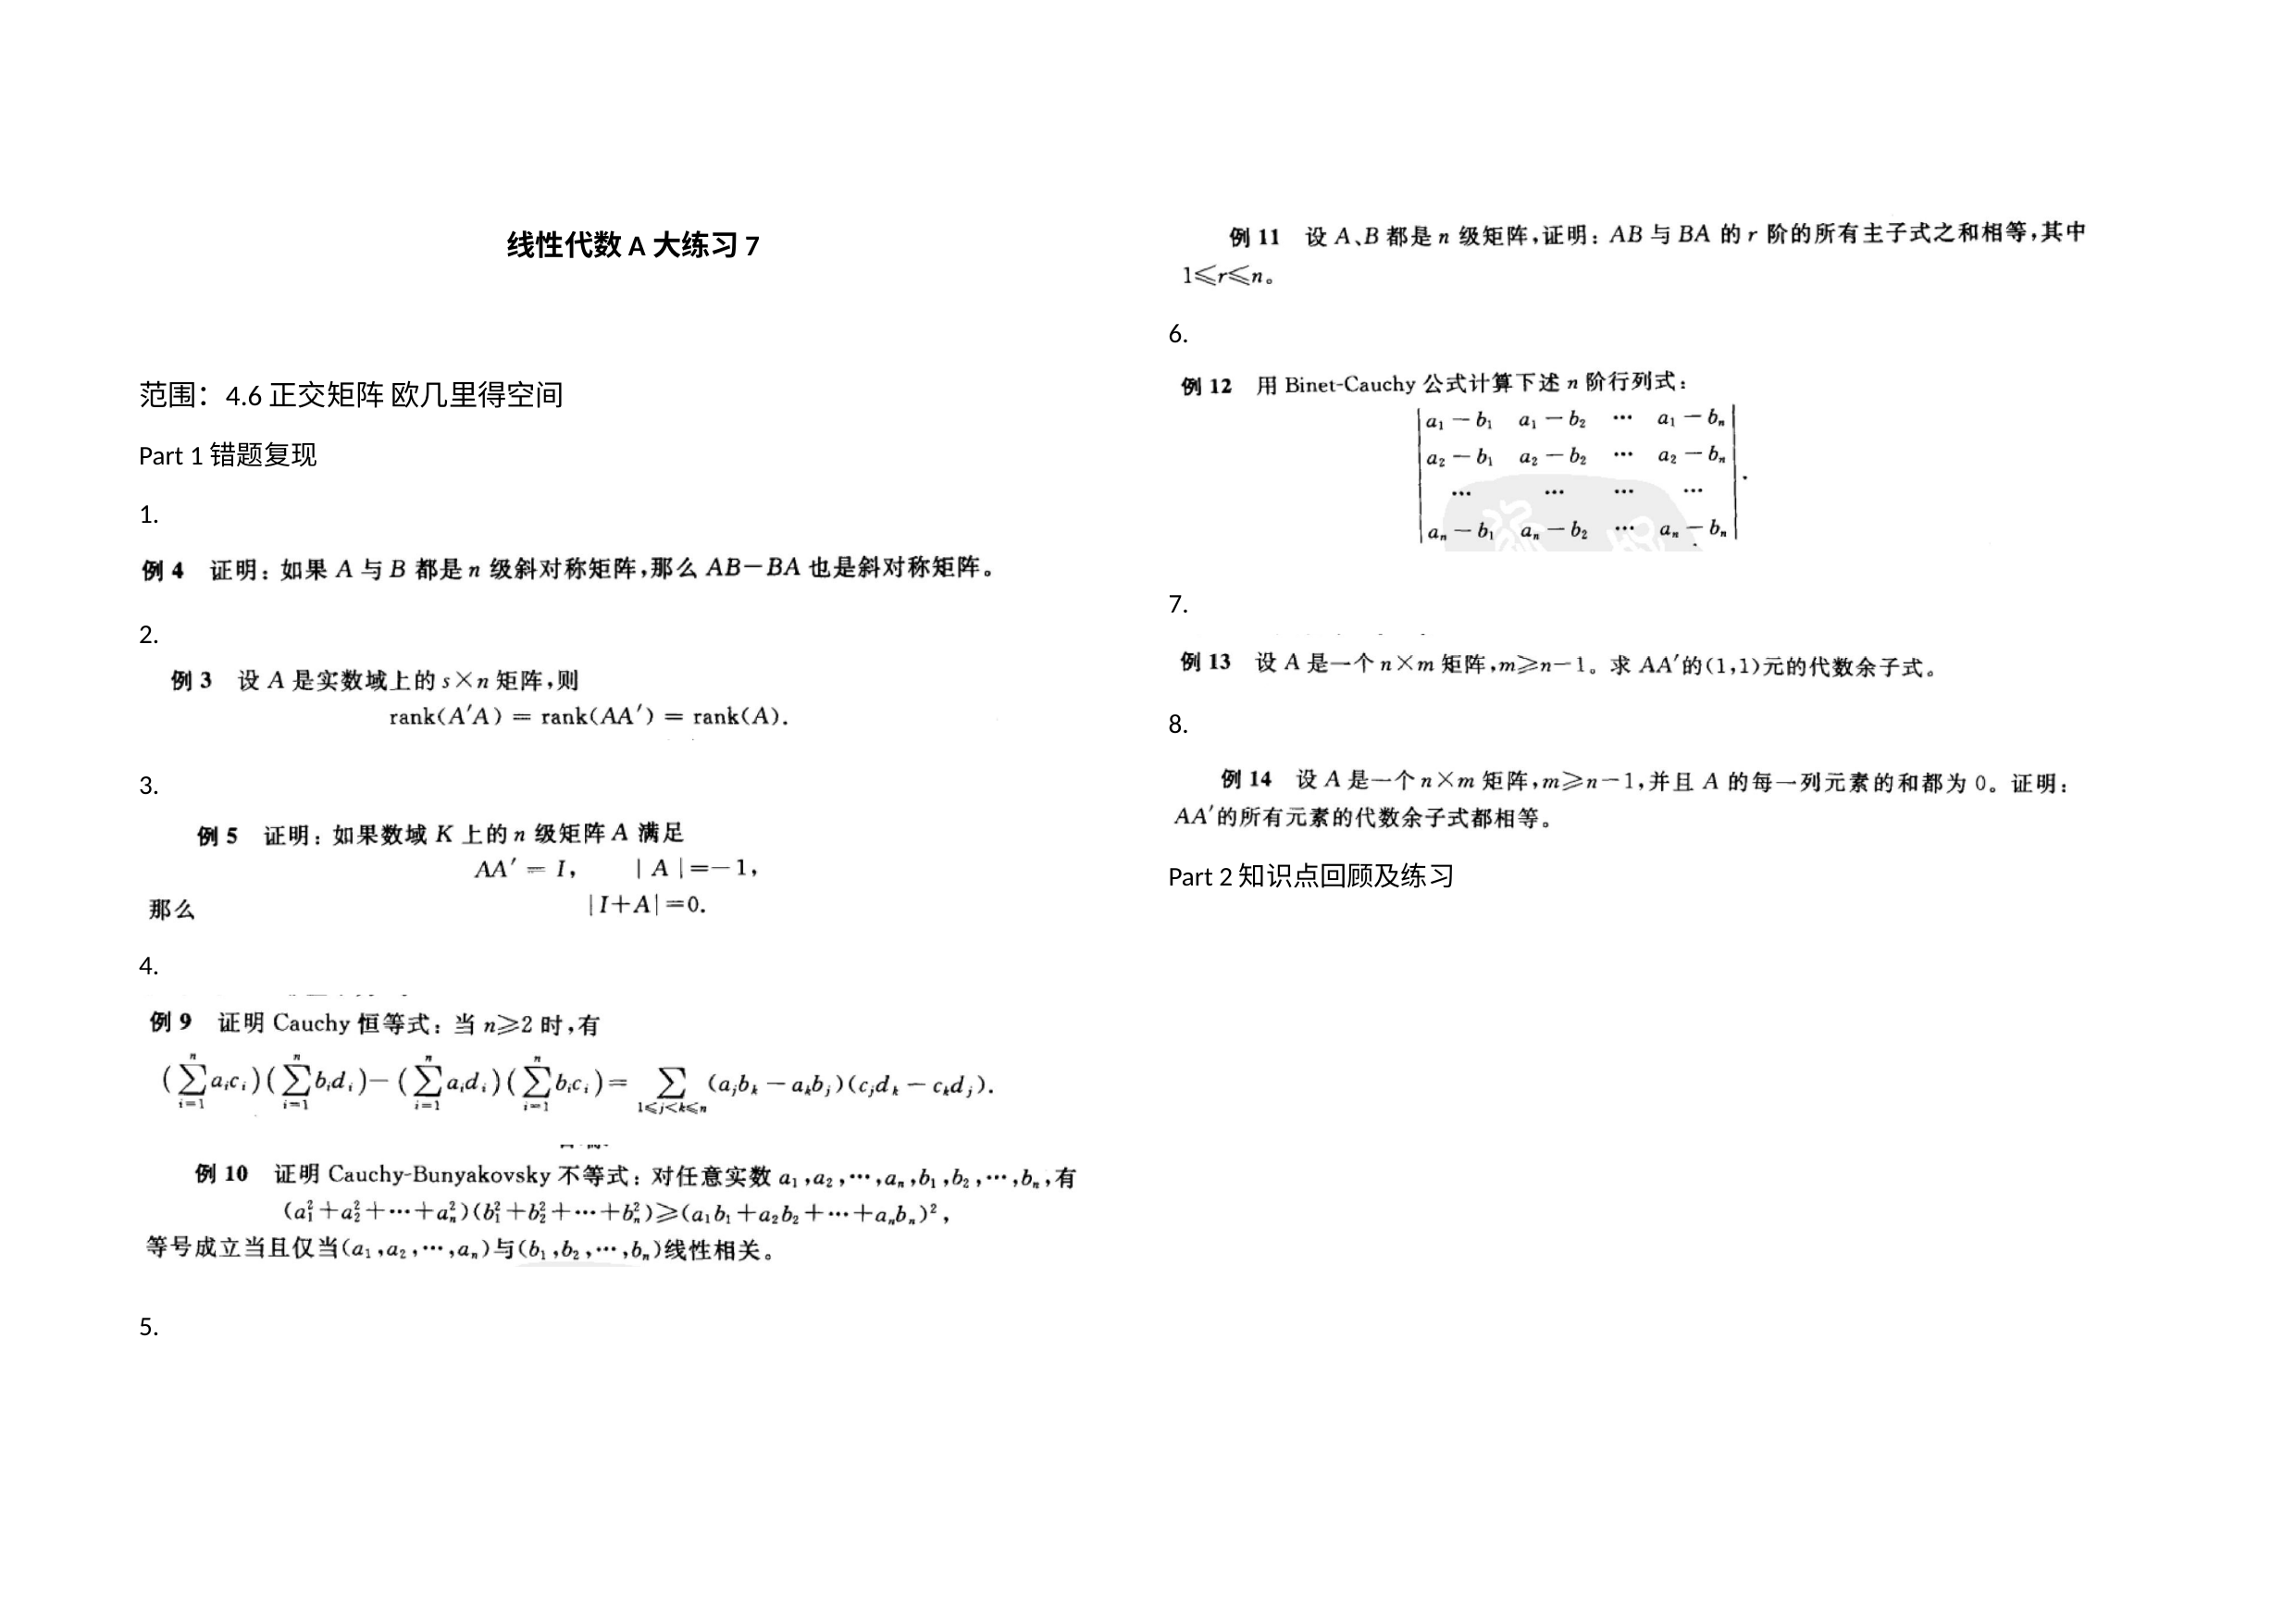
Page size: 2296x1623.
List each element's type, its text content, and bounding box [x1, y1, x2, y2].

picture [139, 814, 1120, 923]
picture [1168, 363, 2062, 551]
text 7. [1168, 574, 2156, 634]
text 6. [1168, 303, 2156, 363]
text Part 1 错题复现 [139, 423, 1127, 483]
picture [1168, 754, 2107, 833]
picture [1168, 213, 2131, 292]
text 4. [139, 935, 1127, 995]
picture [139, 995, 1114, 1119]
picture [139, 1145, 1131, 1267]
picture [139, 663, 1109, 740]
text Part 2 知识点回顾及练习 [1168, 844, 2156, 904]
picture [1168, 634, 2061, 688]
subtitle 线性代数A 大练习7 [139, 213, 1127, 273]
text 范围：4.6 正交矩阵 欧几里得空间 [139, 363, 1127, 423]
text 1. [139, 483, 1127, 543]
text 2. [139, 603, 1127, 663]
text 3. [139, 754, 1127, 814]
text 5. [139, 1295, 1127, 1356]
text 8. [1168, 694, 2156, 754]
picture [139, 543, 1127, 589]
